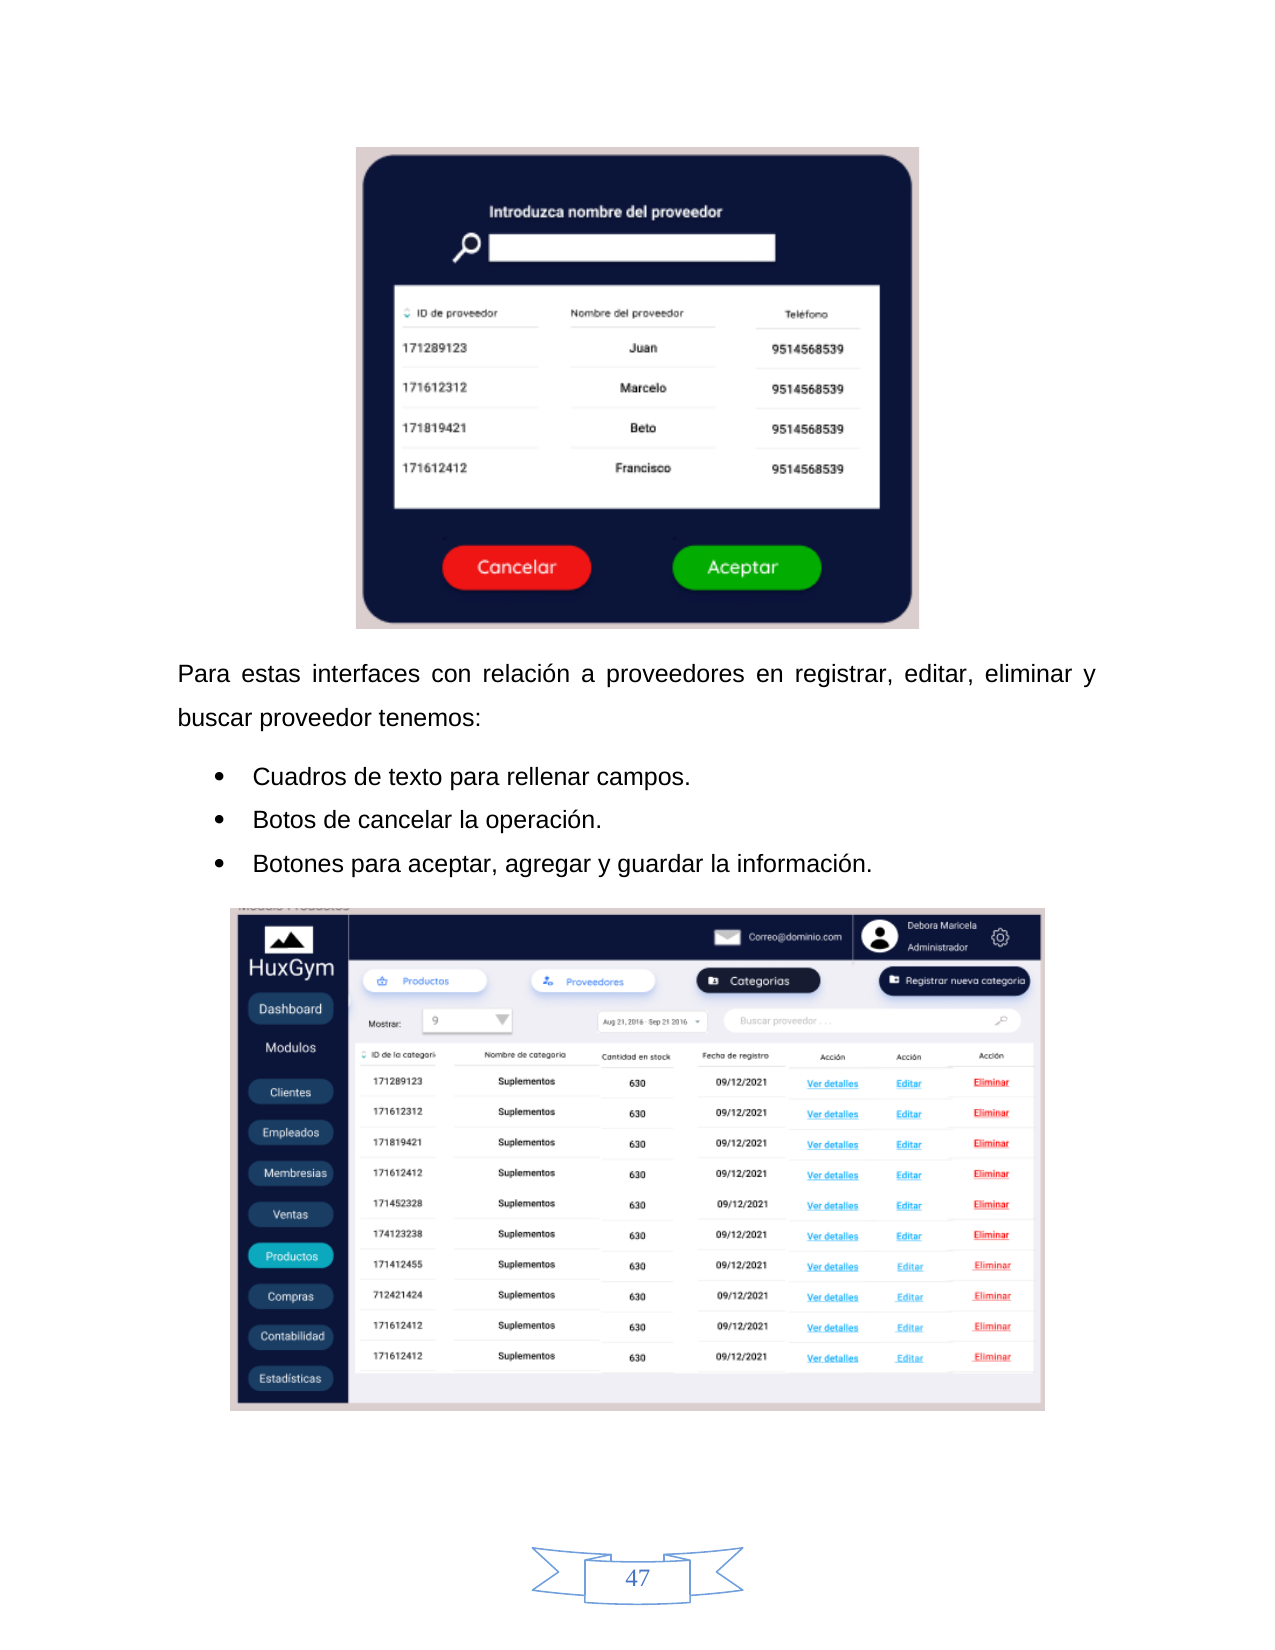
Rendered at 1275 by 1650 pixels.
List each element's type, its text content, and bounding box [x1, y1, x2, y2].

picture [355, 147, 920, 629]
list Cuadros de texto para rellenar campos. [215, 762, 1098, 791]
text Para estas interfaces con relación a proveedores en registrar, editar, eliminar y buscar proveedor tenemos: [177, 659, 1098, 731]
list Botos de cancelar la operación. [215, 806, 1098, 834]
picture [230, 908, 1045, 1411]
list Botones para aceptar, agregar y guardar la información. [215, 849, 1098, 878]
